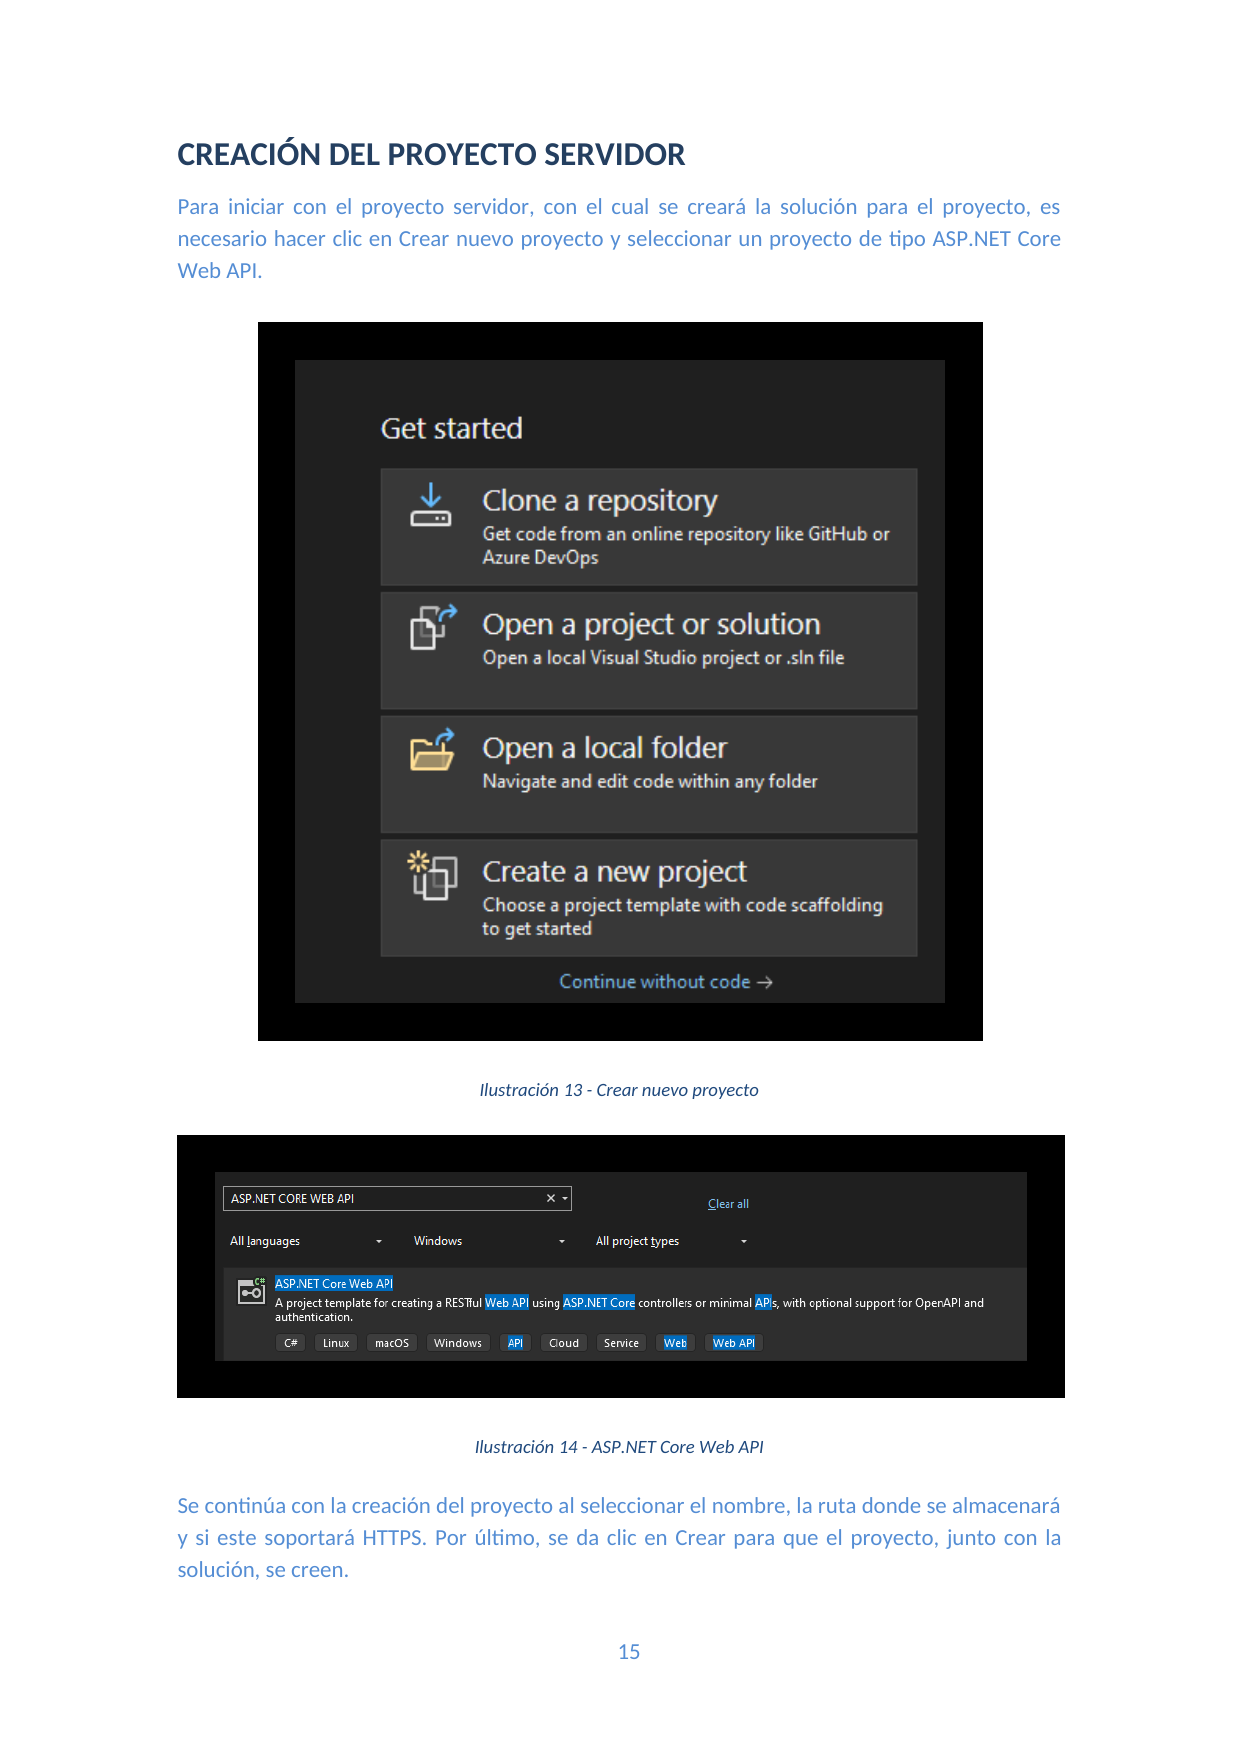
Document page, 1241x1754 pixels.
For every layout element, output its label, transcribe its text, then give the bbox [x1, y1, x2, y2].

text Para iniciar con el proyecto servidor, con el cual se creará la solución para el proyecto, es necesario hacer clic en Crear nuevo proyecto y seleccionar un proyecto de tipo ASP.NET Core Web API. [177, 192, 1063, 284]
picture [215, 1172, 1027, 1361]
text Se continúa con la creación del proyecto al seleccionar el nombre, la ruta donde se almacenará y si este soportará HTTPS. Por último, se da clic en Crear para que el proyecto, junto con la solución, se creen. [177, 1491, 1063, 1584]
picture [295, 360, 945, 1003]
subtitle CREACIÓN DEL PROYECTO SERVIDOR [177, 133, 1063, 174]
text Ilustración 14 - ASP.NET Core Web API [177, 1435, 1063, 1458]
text Ilustración 13 - Crear nuevo proyecto [177, 1078, 1063, 1101]
